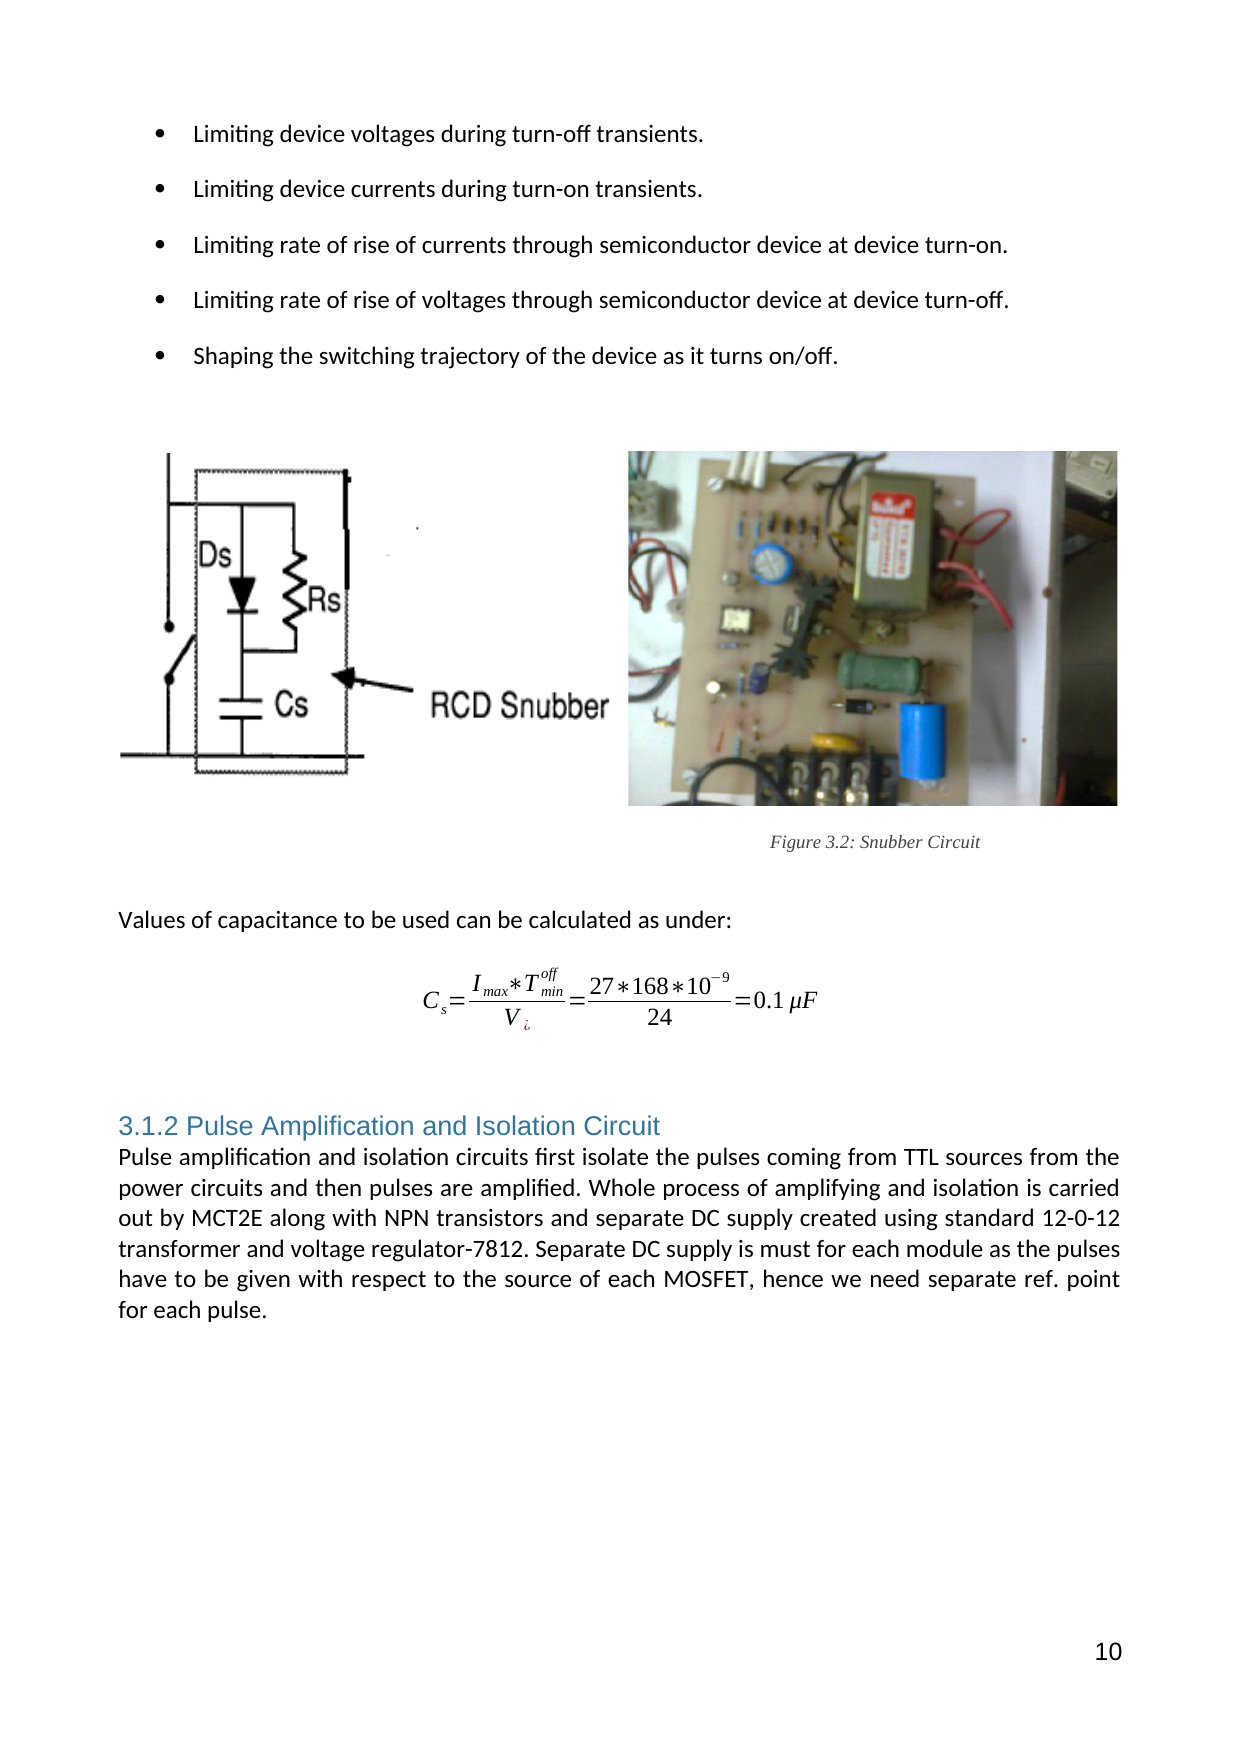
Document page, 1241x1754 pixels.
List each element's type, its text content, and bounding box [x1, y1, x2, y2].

text Pulse amplification and isolation circuits first isolate the pulses coming from TTL sources from the power circuits and then pulses are amplified. Whole process of amplifying and isolation is carried out by MCT2E along with NPN transistors and separate DC supply created using standard 12-0-12 transformer and voltage regulator-7812. Separate DC supply is must for each module as the pulses have to be given with respect to the source of each MOSFET, hence we need separate ref. point for each pulse. [118, 1141, 1122, 1324]
text Values of capacitance to be used can be calculated as under: [118, 904, 1122, 934]
list Limiting rate of rise of currents through semiconductor device at device turn-on. [156, 229, 1122, 260]
subtitle 3.1.2 Pulse Amplification and Isolation Circuit [118, 1110, 1122, 1141]
list Limiting rate of rise of voltages through semiconductor device at device turn-off. [156, 285, 1122, 315]
list Shaping the switching trajectory of the device as it turns on/off. [156, 340, 1122, 371]
text Figure 3.2: Snubber Circuit [118, 831, 1122, 852]
list Limiting device voltages during turn-off transients. [156, 118, 1122, 149]
list Limiting device currents during turn-on transients. [156, 174, 1122, 204]
